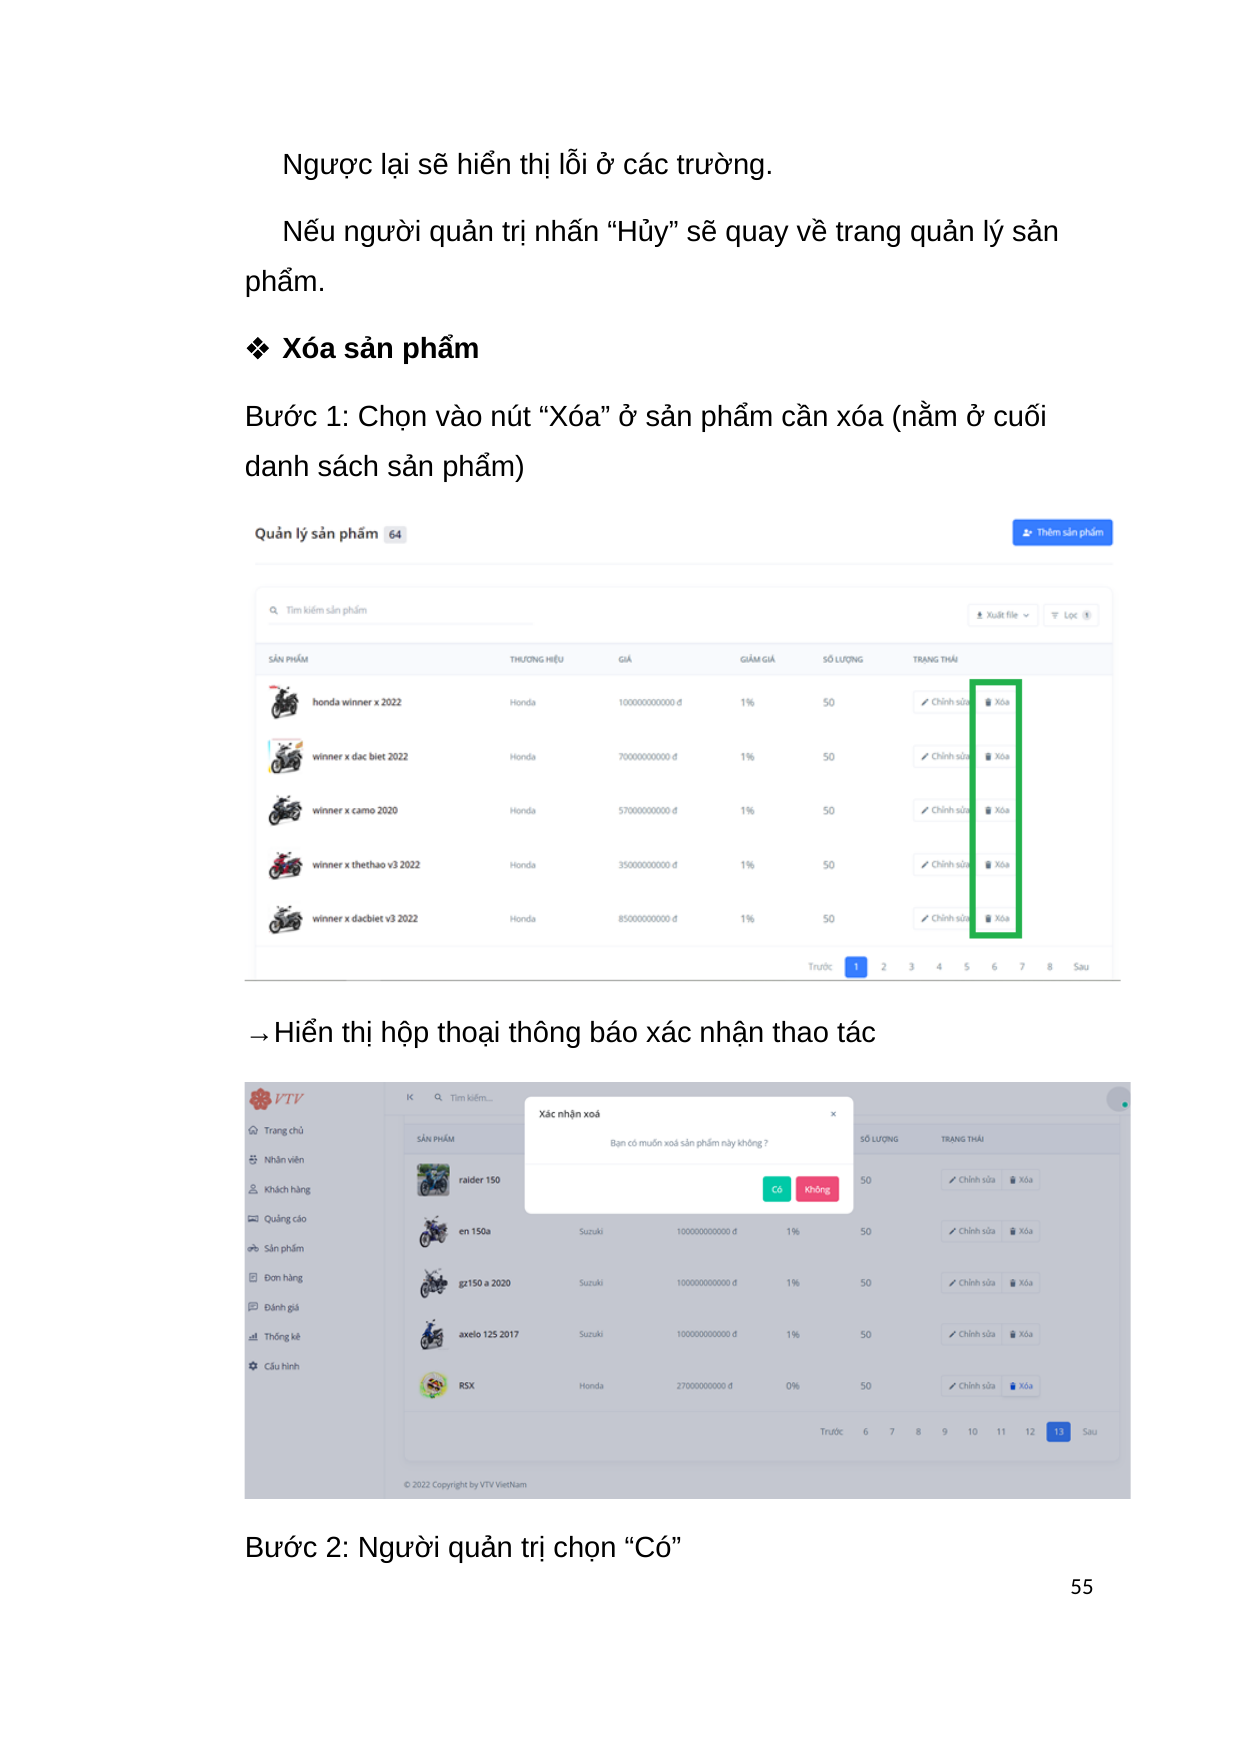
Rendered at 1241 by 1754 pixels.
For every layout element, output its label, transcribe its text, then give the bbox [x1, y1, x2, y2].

list Nếu người quản trị nhấn “Hủy” sẽ quay về trang quản lý sản phẩm. [244, 214, 1093, 298]
picture [244, 1082, 1131, 1499]
text Bước 2: Người quản trị chọn “Có” [244, 1530, 1093, 1563]
list Ngược lại sẽ hiển thị lỗi ở các trường. [244, 147, 1093, 181]
list Xóa sản phẩm [244, 331, 1093, 365]
picture [244, 515, 1121, 985]
text →Hiển thị hộp thoại thông báo xác nhận thao tác [244, 1015, 1093, 1049]
text Bước 1: Chọn vào nút “Xóa” ở sản phẩm cần xóa (nằm ở cuối danh sách sản phẩm) [244, 398, 1093, 482]
